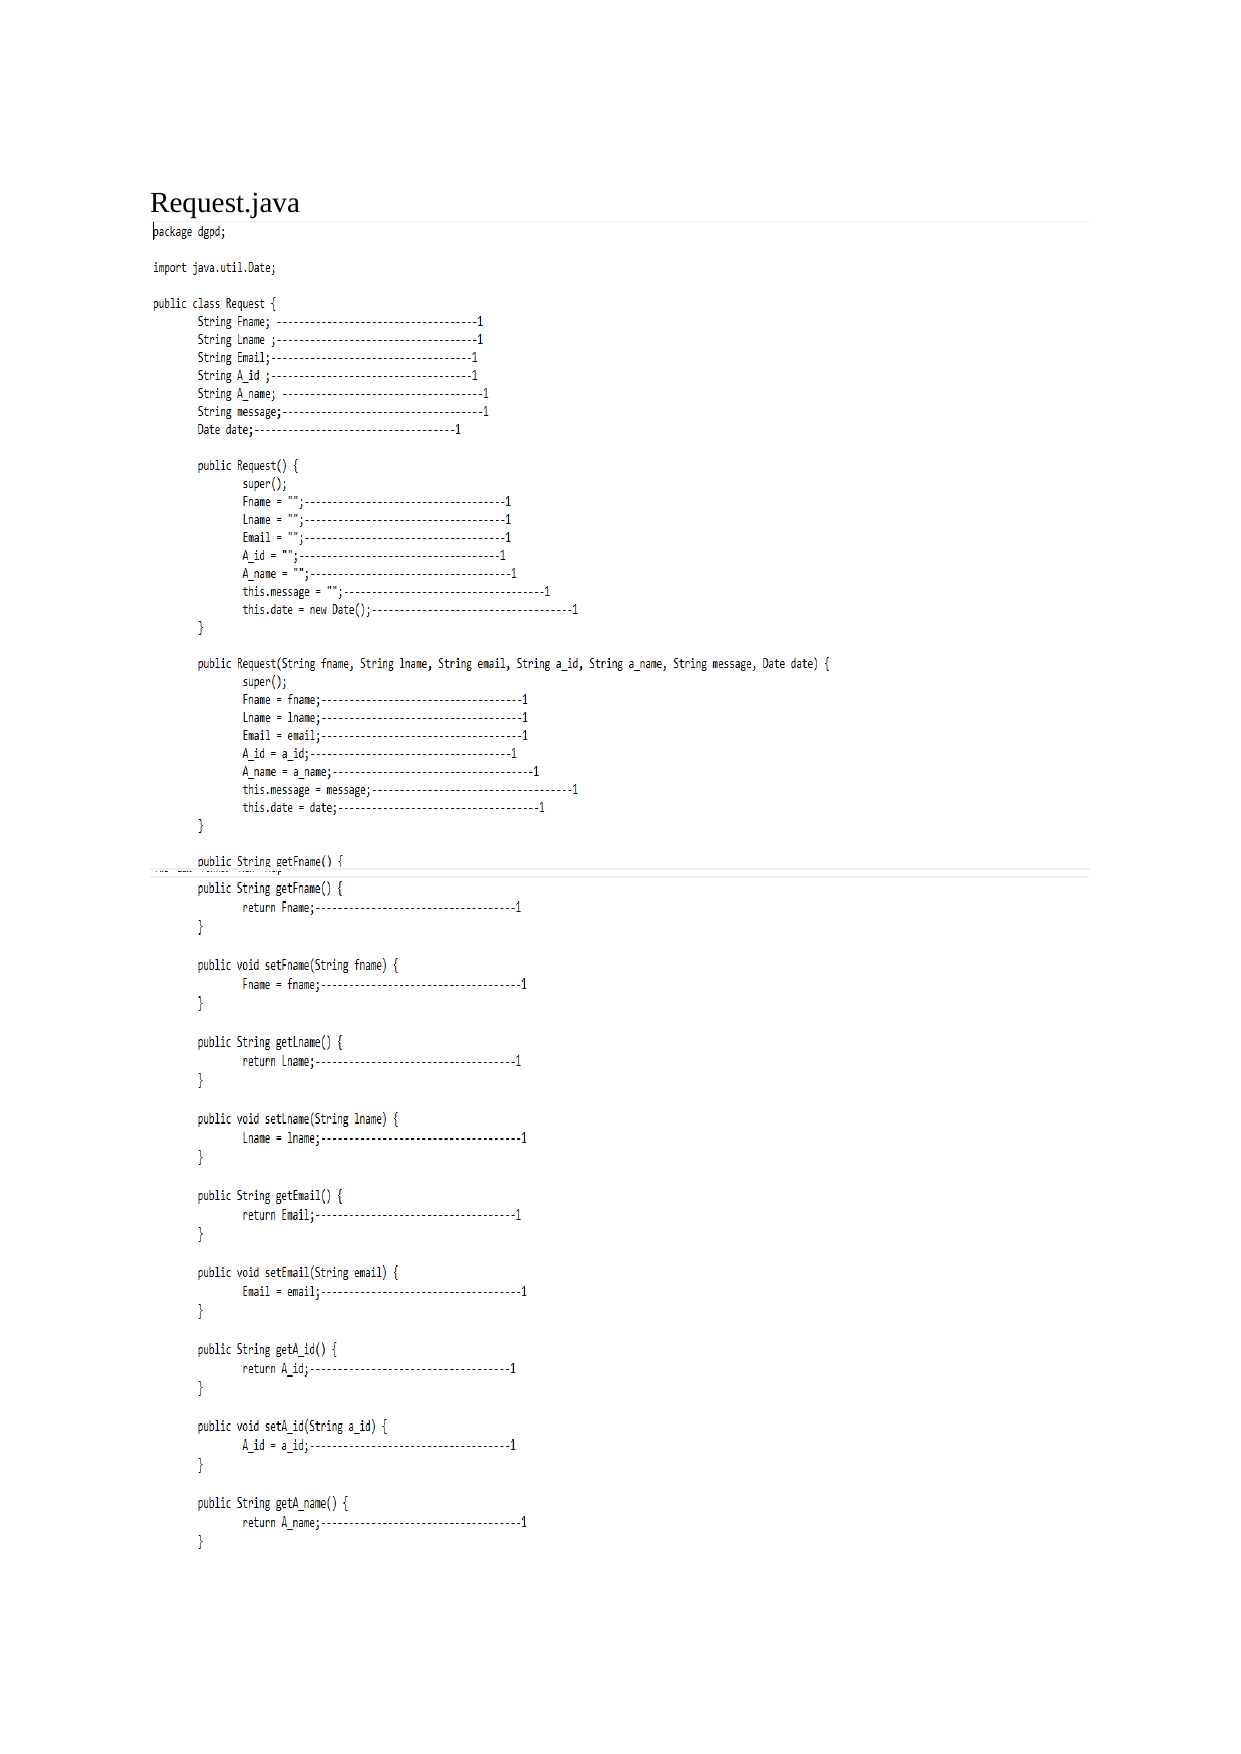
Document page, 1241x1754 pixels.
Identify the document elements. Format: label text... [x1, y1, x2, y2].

picture [150, 221, 1091, 870]
text Request.java [150, 185, 1090, 221]
picture [150, 871, 1090, 1563]
